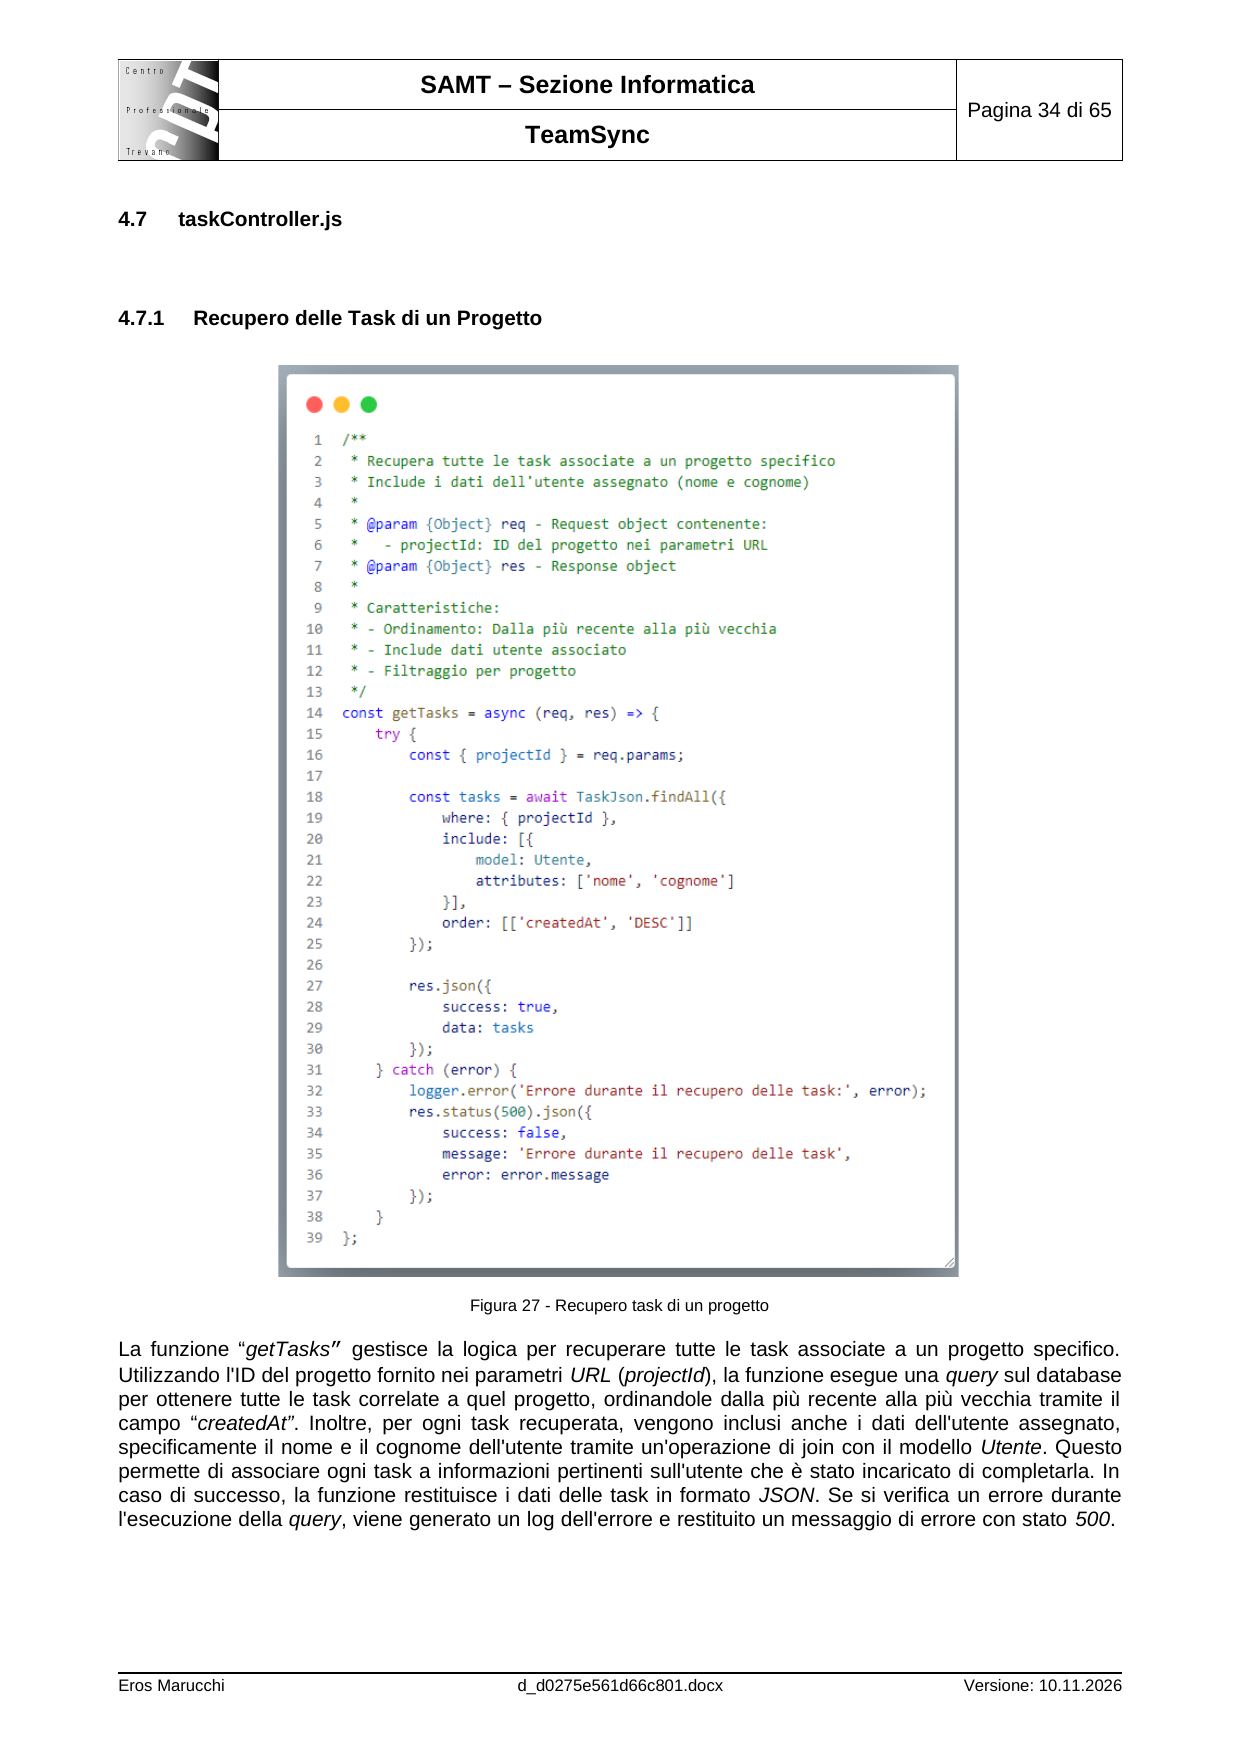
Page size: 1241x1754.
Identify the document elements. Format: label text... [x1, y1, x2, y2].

subtitle taskController.js [118, 207, 1122, 231]
subtitle Recupero delle Task di un Progetto [118, 306, 1122, 330]
picture [277, 477, 820, 1275]
text La funzione “getTasks” gestisce la logica per recuperare tutte le task associate a un progetto specifico. Utilizzando l'ID del progetto fornito nei parametri URL (projectId), la funzione esegue una query sul database per ottenere tutte le task correlate a quel progetto, ordinandole dalla più recente alla più vecchia tramite il campo “createdAt”. Inoltre, per ogni task recuperata, vengono inclusi anche i dati dell'utente assegnato, specificamente il nome e il cognome dell'utente tramite un'operazione di join con il modello Utente. Questo permette di associare ogni task a informazioni pertinenti sull'utente che è stato incaricato di completarla. In caso di successo, la funzione restituisce i dati delle task in formato JSON. Se si verifica un errore durante l'esecuzione della query, viene generato un log dell'errore e restituito un messaggio di errore con stato 500. [118, 1337, 1122, 1554]
picture [118, 60, 219, 160]
